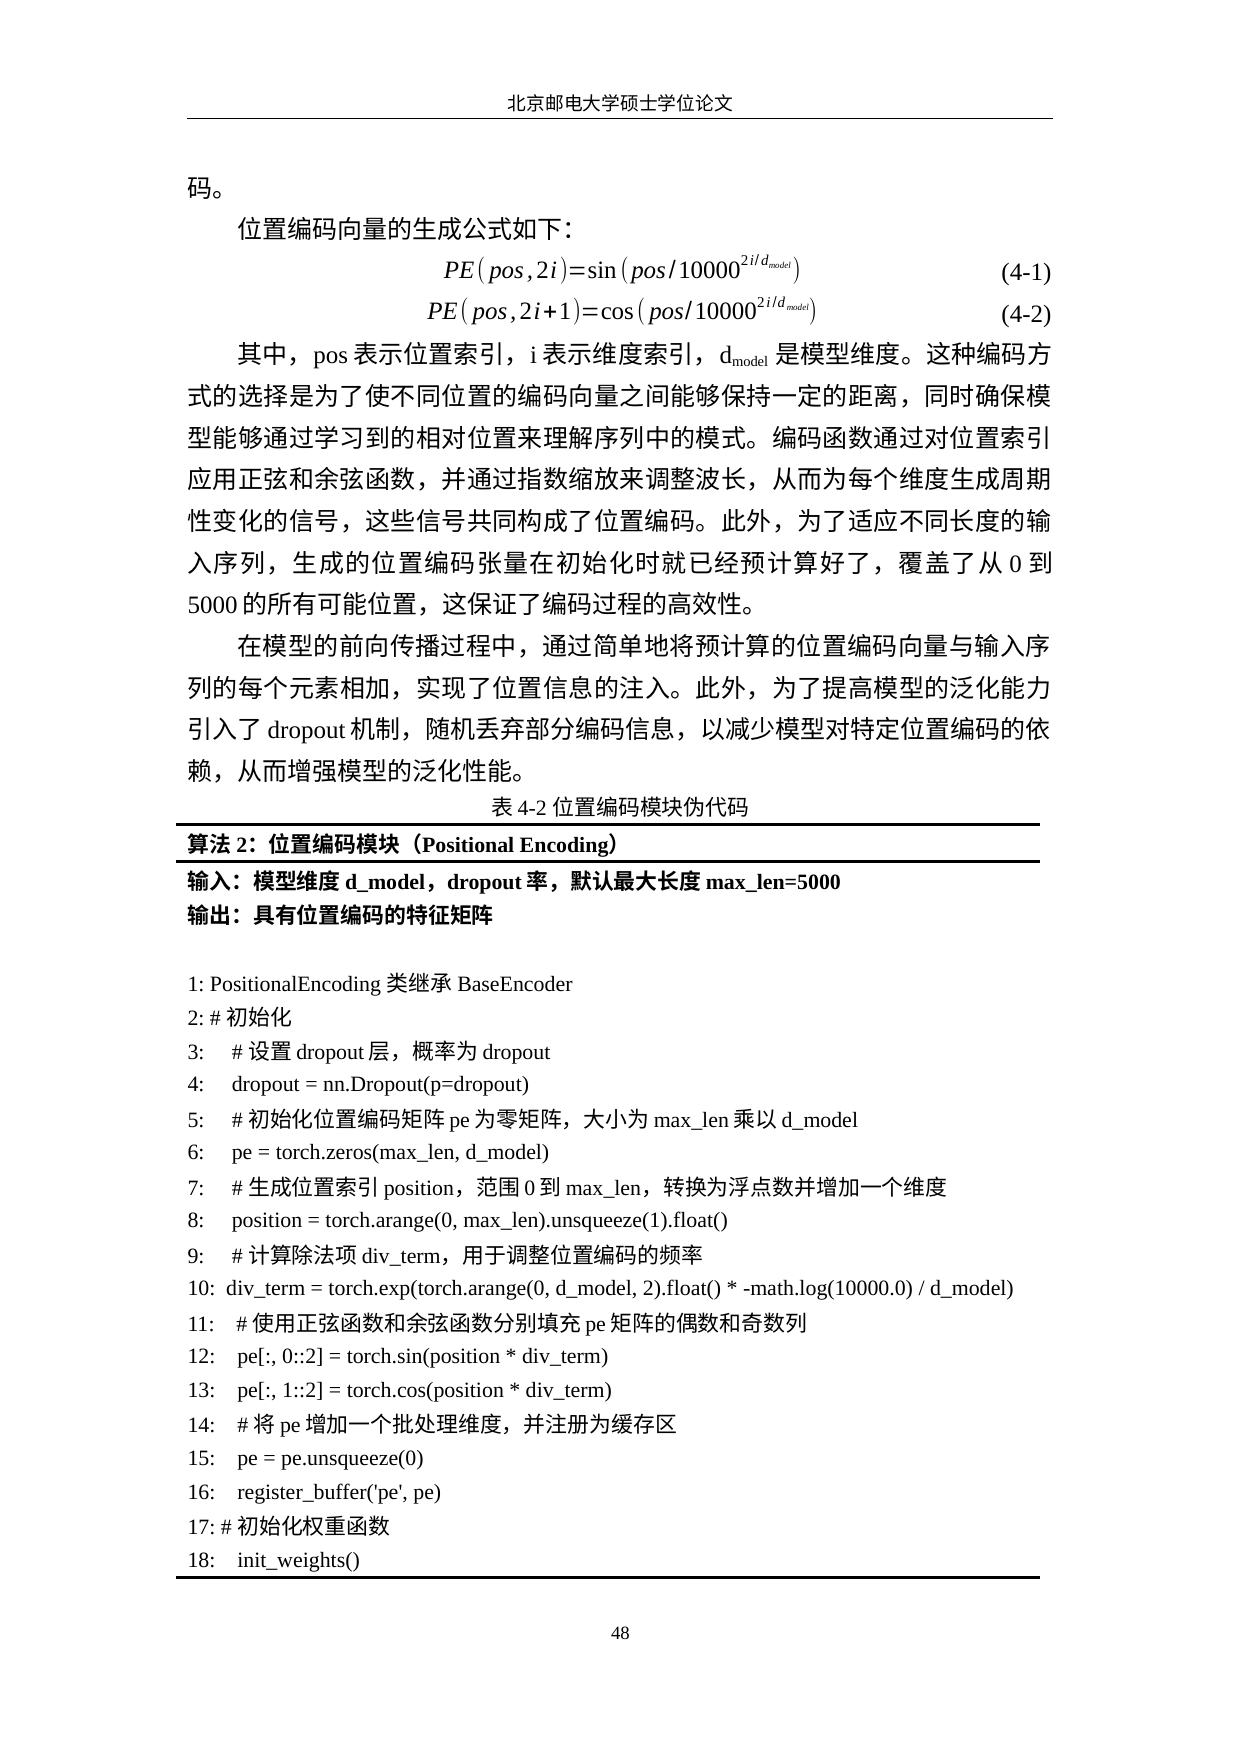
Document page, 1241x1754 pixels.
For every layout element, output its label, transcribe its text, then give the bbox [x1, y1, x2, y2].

text 在模型的前向传播过程中，通过简单地将预计算的位置编码向量与输入序列的每个元素相加，实现了位置信息的注入。此外，为了提高模型的泛化能力，引入了dropout机制，随机丢弃部分编码信息，以减少模型对特定位置编码的依赖，从而增强模型的泛化性能。 [187, 622, 1053, 789]
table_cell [176, 863, 1040, 1576]
text 其中，pos表示位置索引，i表示维度索引，dmodel 是模型维度。这种编码方式的选择是为了使不同位置的编码向量之间能够保持一定的距离，同时确保模型能够通过学习到的相对位置来理解序列中的模式。编码函数通过对位置索引应用正弦和余弦函数，并通过指数缩放来调整波长，从而为每个维度生成周期性变化的信号，这些信号共同构成了位置编码。此外，为了适应不同长度的输入序列，生成的位置编码张量在初始化时就已经预计算好了，覆盖了从0到5000的所有可能位置，这保证了编码过程的高效性。 [187, 331, 1053, 622]
table_header 算法 2：位置编码模块（Positional Encoding） [176, 826, 1040, 860]
text 表4-2 位置编码模块伪代码 [187, 789, 1053, 823]
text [187, 164, 1053, 206]
text (4-1) [187, 247, 1053, 289]
text (4-2) [187, 289, 1053, 331]
text 位置编码向量的生成公式如下： [187, 206, 1053, 247]
